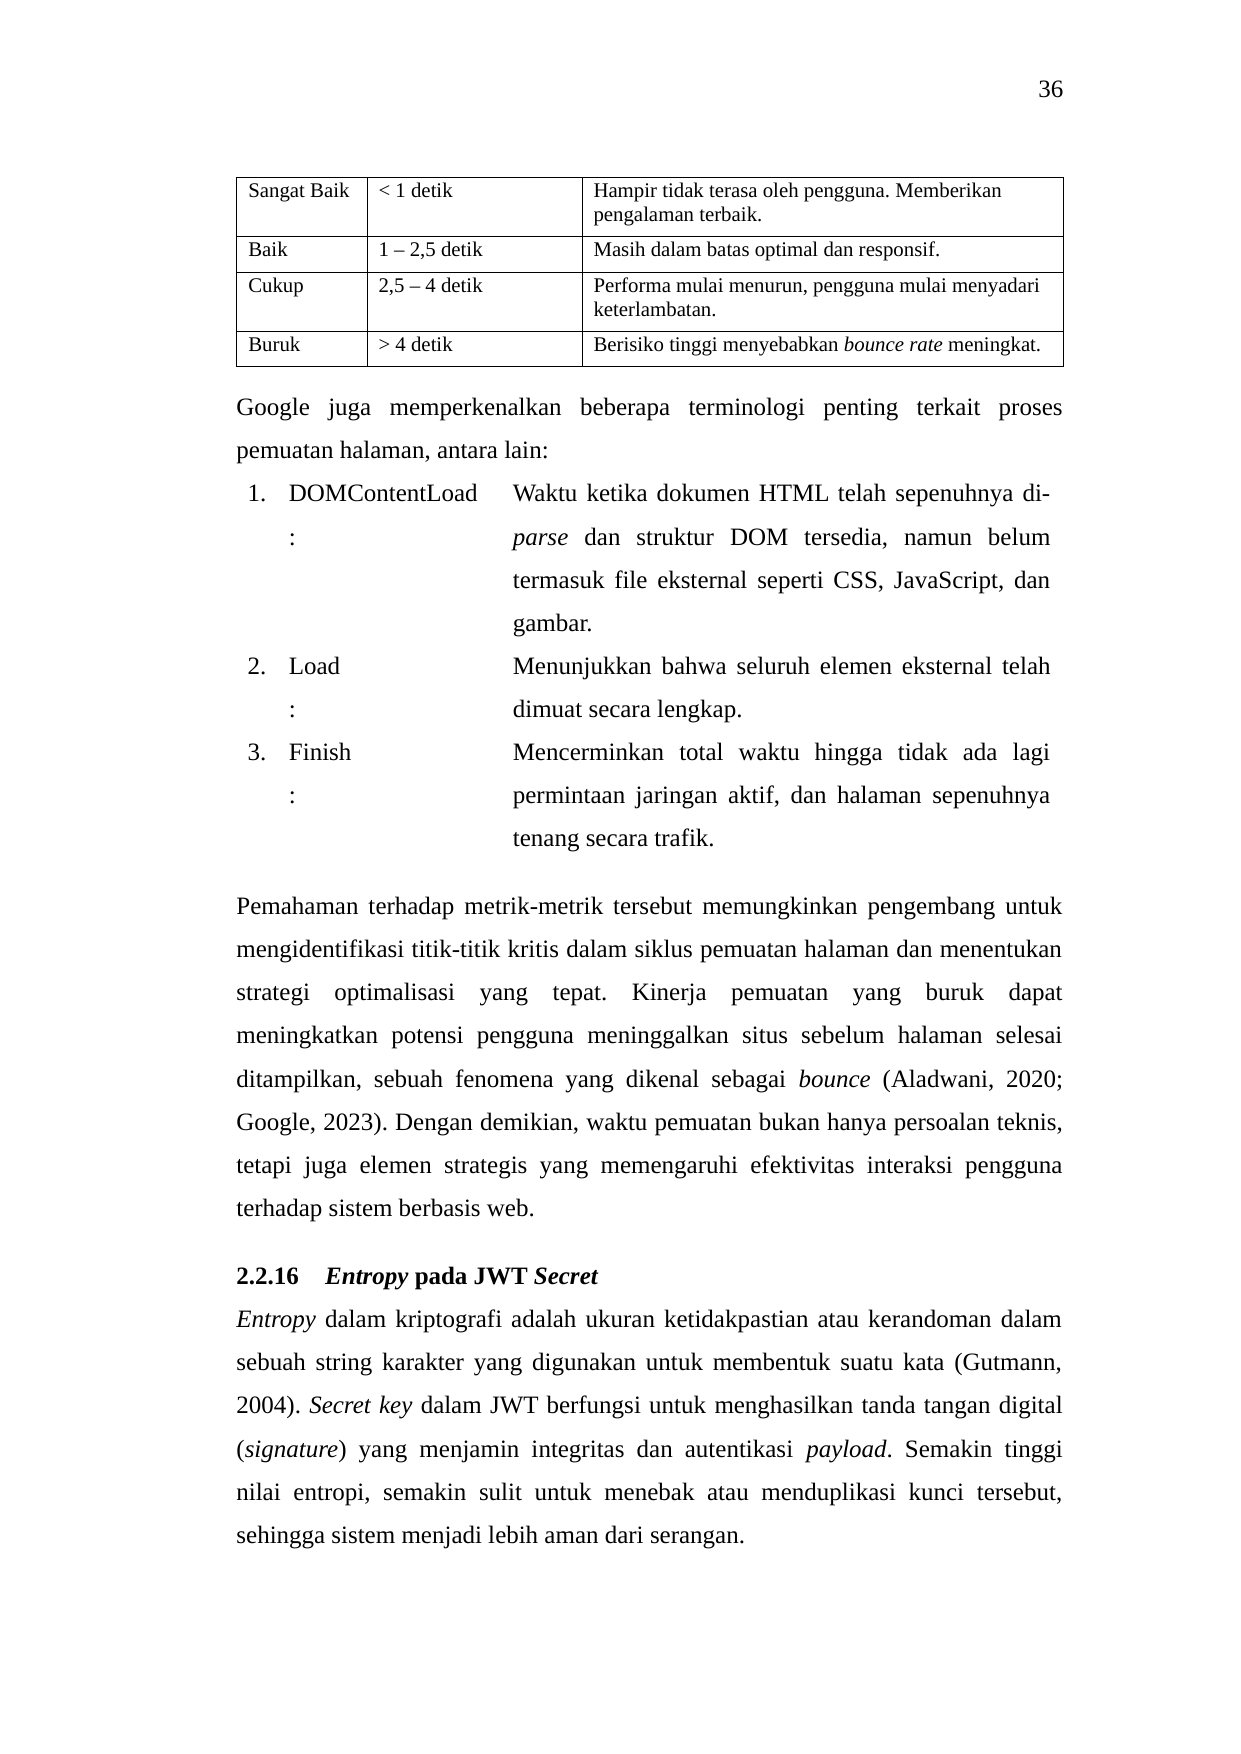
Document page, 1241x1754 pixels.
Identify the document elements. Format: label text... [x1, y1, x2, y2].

table_cell Buruk [237, 332, 367, 366]
table_cell Performa mulai menurun, pengguna mulai menyadari keterlambatan. [583, 273, 1063, 331]
table_cell 3. [236, 737, 277, 866]
table_header DOMContentLoad : [278, 479, 501, 651]
table_cell Cukup [237, 273, 367, 331]
table_cell 2. [236, 651, 277, 737]
table_cell Berisiko tinggi menyebabkan bounce rate meningkat. [583, 332, 1063, 366]
text Entropy pada JWT Secret [236, 1261, 1063, 1290]
table_cell Hampir tidak terasa oleh pengguna. Memberikan pengalaman terbaik. [583, 178, 1063, 236]
text Google juga memperkenalkan beberapa terminologi penting terkait proses pemuatan halaman, antara lain: [236, 392, 1063, 464]
table_header 1. [236, 479, 277, 651]
table_header Waktu ketika dokumen HTML telah sepenuhnya di-parse dan struktur DOM tersedia, namun belum termasuk file eksternal seperti CSS, JavaScript, dan gambar. [501, 479, 1062, 651]
table_cell > 4 detik [368, 332, 582, 366]
table_cell Baik [237, 237, 367, 272]
table_cell Masih dalam batas optimal dan responsif. [583, 237, 1063, 272]
text Pemahaman terhadap metrik-metrik tersebut memungkinkan pengembang untuk mengidentifikasi titik-titik kritis dalam siklus pemuatan halaman dan menentukan strategi optimalisasi yang tepat. Kinerja pemuatan yang buruk dapat meningkatkan potensi pengguna meninggalkan situs sebelum halaman selesai ditampilkan, sebuah fenomena yang dikenal sebagai bounce (Aladwani, 2020; Google, 2023). Dengan demikian, waktu pemuatan bukan hanya persoalan teknis, tetapi juga elemen strategis yang memengaruhi efektivitas interaksi pengguna terhadap sistem berbasis web. [236, 891, 1063, 1222]
table_cell 1 – 2,5 detik [368, 237, 582, 272]
table_cell Sangat Baik [237, 178, 367, 236]
table_cell Menunjukkan bahwa seluruh elemen eksternal telah dimuat secara lengkap. [501, 651, 1062, 737]
list Entropy dalam kriptografi adalah ukuran ketidakpastian atau kerandoman dalam sebuah string karakter yang digunakan untuk membentuk suatu kata (Gutmann, 2004). Secret key dalam JWT berfungsi untuk menghasilkan tanda tangan digital (signature) yang menjamin integritas dan autentikasi payload. Semakin tinggi nilai entropi, semakin sulit untuk menebak atau menduplikasi kunci tersebut, sehingga sistem menjadi lebih aman dari serangan. [236, 1304, 1063, 1549]
table_cell Load : [278, 651, 501, 737]
table_cell Mencerminkan total waktu hingga tidak ada lagi permintaan jaringan aktif, dan halaman sepenuhnya tenang secara trafik. [501, 737, 1062, 866]
table_cell Finish : [278, 737, 501, 866]
table_cell < 1 detik [368, 178, 582, 236]
table_cell 2,5 – 4 detik [368, 273, 582, 331]
